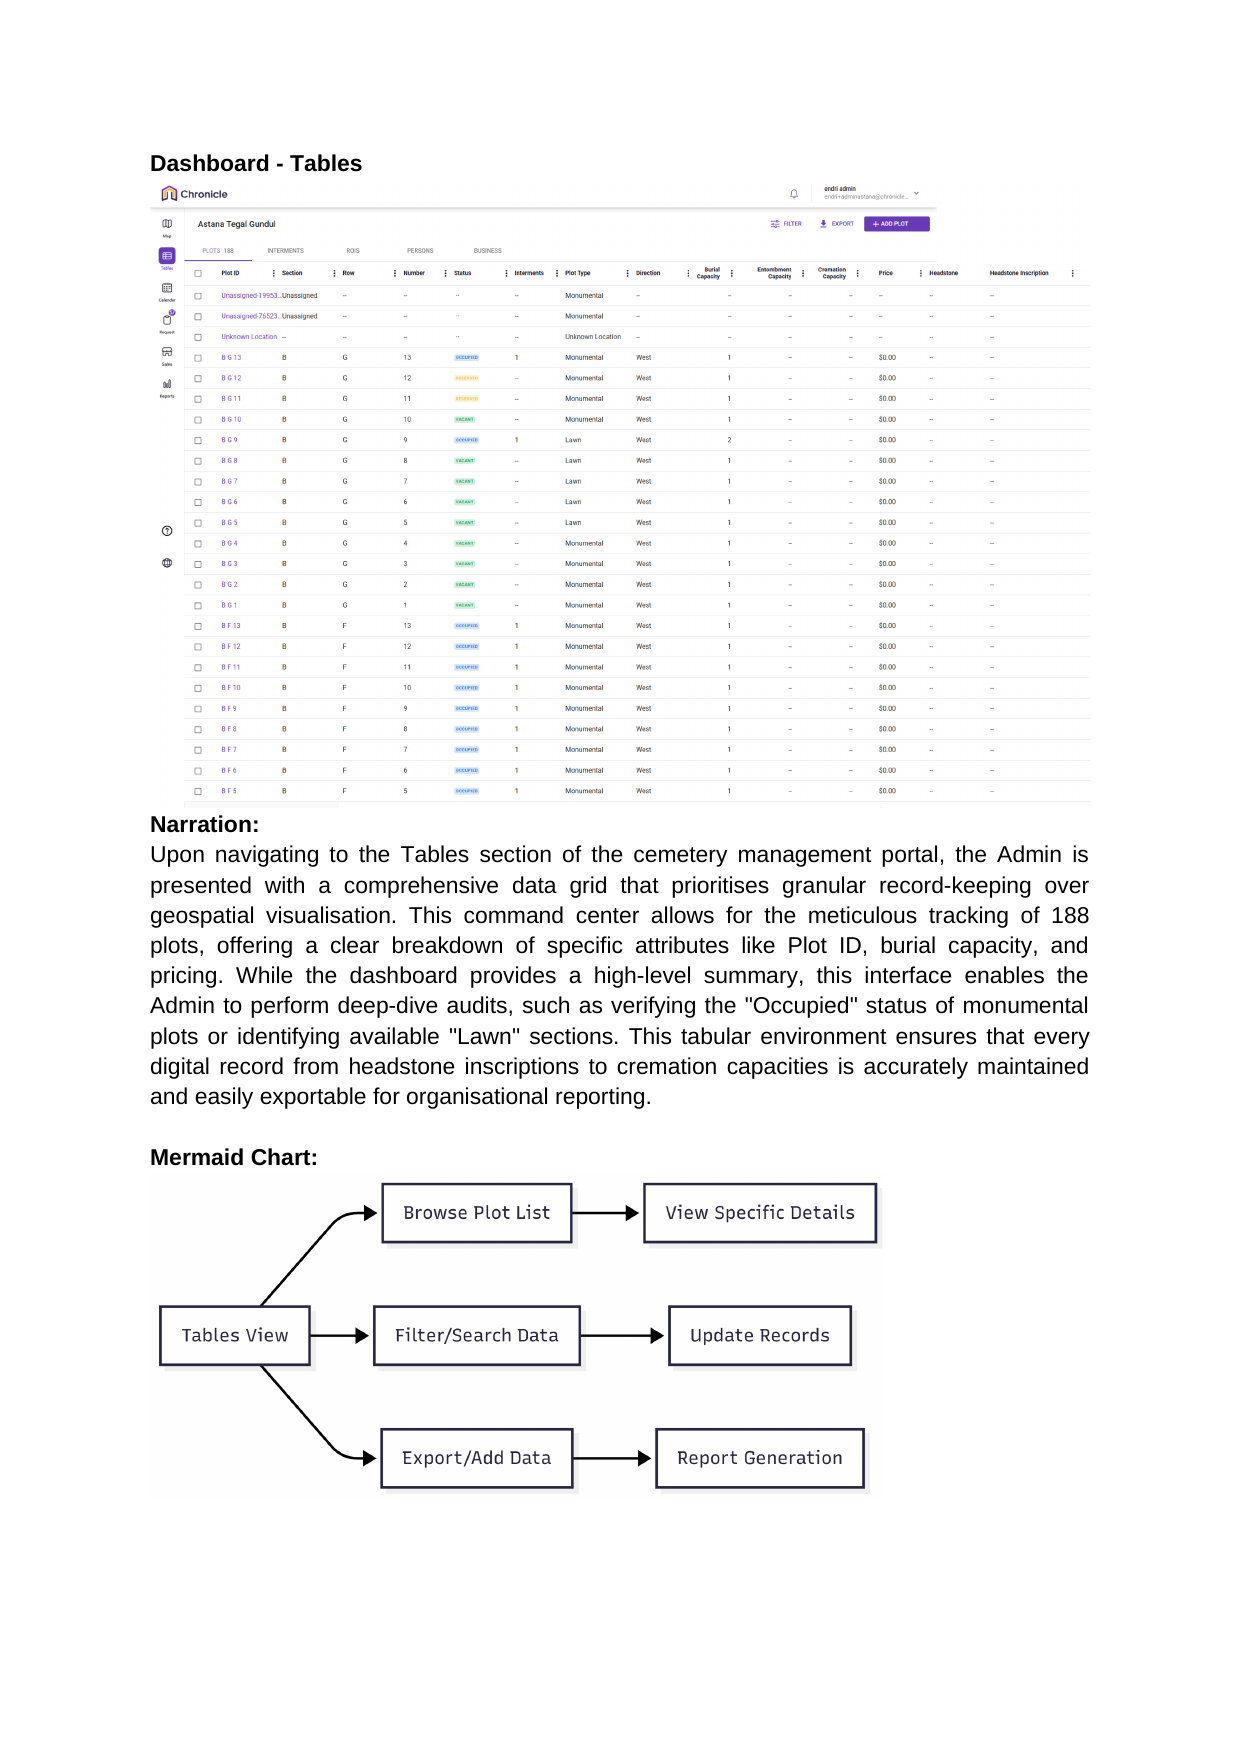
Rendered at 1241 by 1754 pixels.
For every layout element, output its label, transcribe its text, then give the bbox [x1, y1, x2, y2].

text Upon navigating to the Tables section of the cemetery management portal, the Admin is presented with a comprehensive data grid that prioritises granular record-keeping over geospatial visualisation. This command center allows for the meticulous tracking of 188 plots, offering a clear breakdown of specific attributes like Plot ID, burial capacity, and pricing. While the dashboard provides a high-level summary, this interface enables the Admin to perform deep-dive audits, such as verifying the "Occupied" status of monumental plots or identifying available "Lawn" sections. This tabular environment ensures that every digital record from headstone inscriptions to cremation capacities is accurately maintained and easily exportable for organisational reporting. [150, 841, 1090, 1109]
text Mermaid Chart: [150, 1143, 1090, 1170]
text Dashboard - Tables [150, 150, 1090, 176]
picture [150, 1173, 886, 1498]
picture [150, 180, 1091, 808]
text Narration: [150, 811, 1090, 837]
